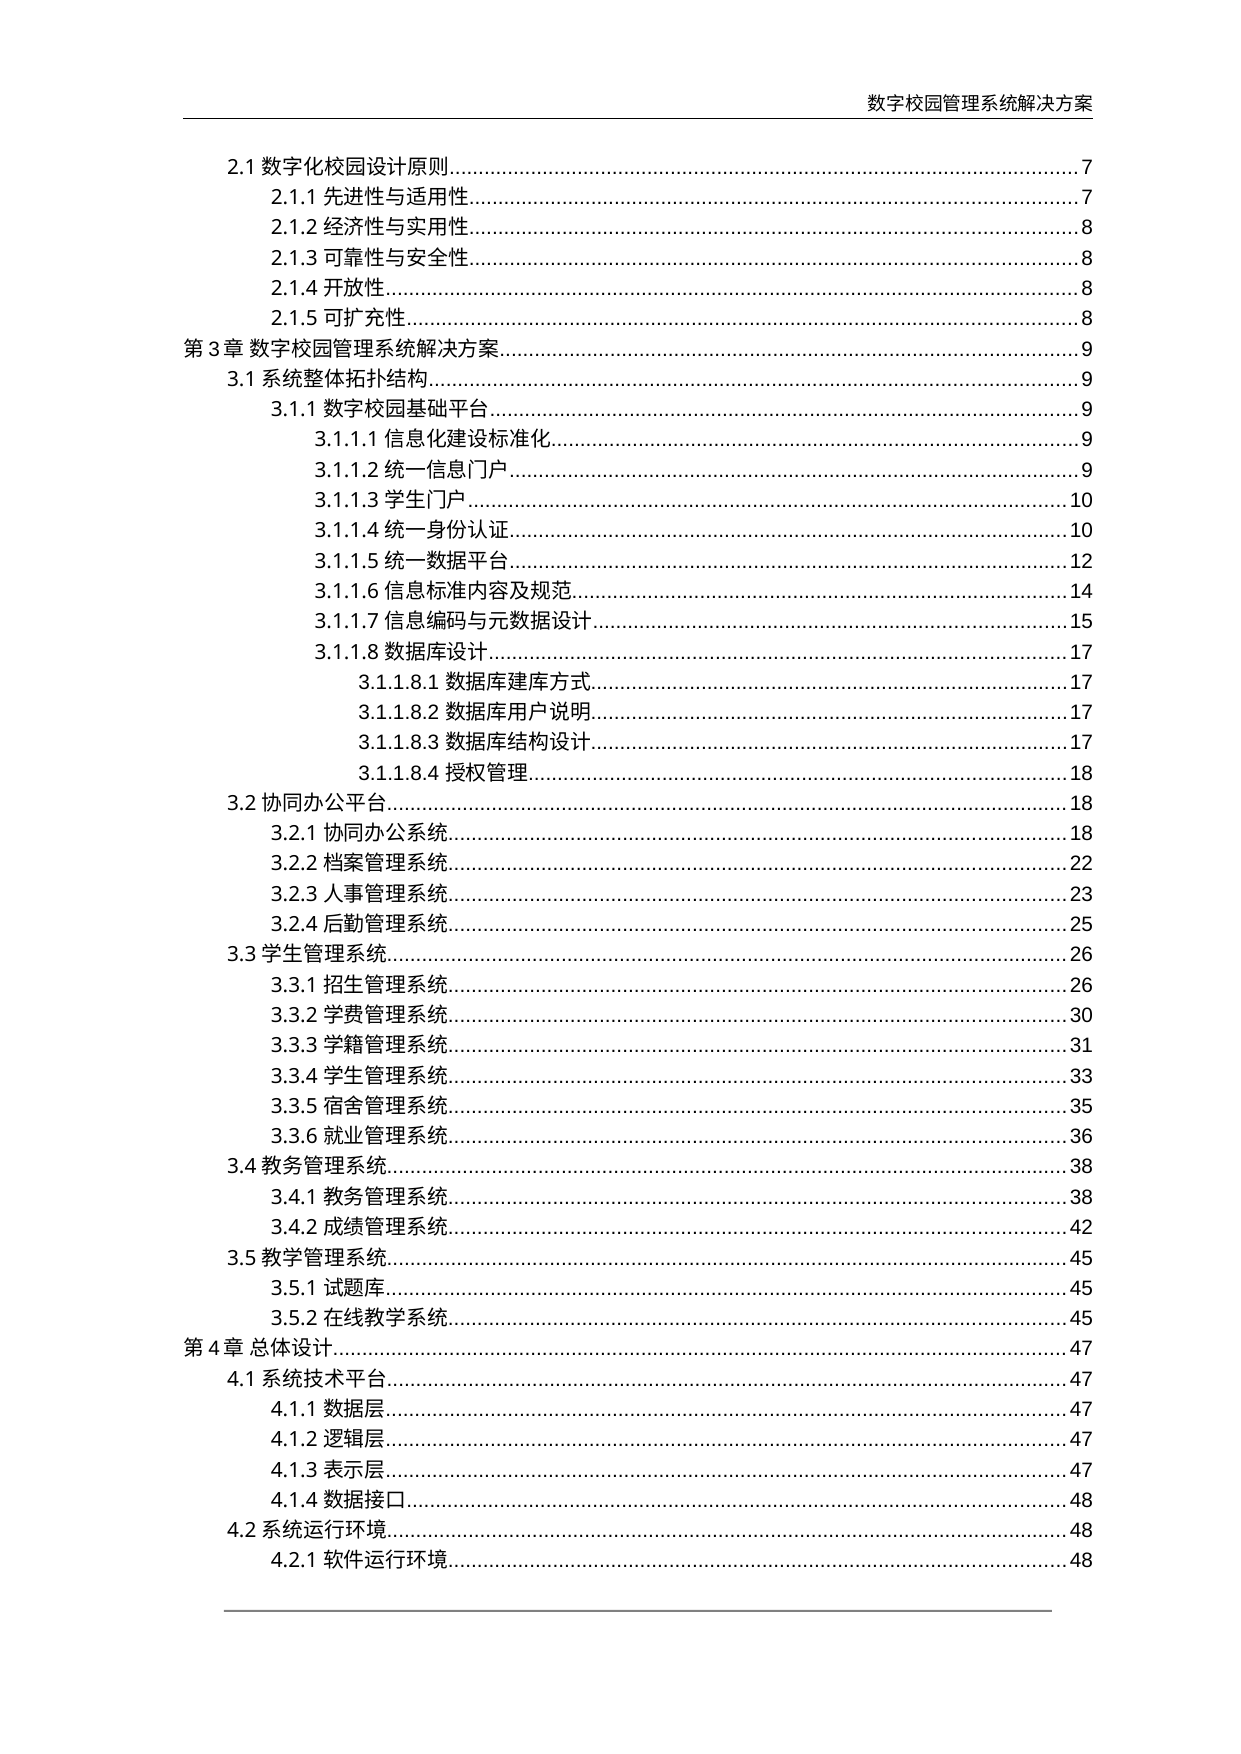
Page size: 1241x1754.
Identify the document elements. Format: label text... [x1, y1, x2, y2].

text 3.1.1.2 统一信息门户 9 [314, 453, 1093, 483]
text 2.1.2 经济性与实用性 8 [271, 211, 1093, 241]
text 3.4.1 教务管理系统 38 [271, 1180, 1093, 1210]
text 2.1.4 开放性 8 [271, 271, 1093, 302]
text 3.1.1.8.2 数据库用户说明 17 [358, 695, 1093, 726]
text 3.3.4 学生管理系统 33 [271, 1059, 1093, 1089]
text 3.1.1.4 统一身份认证 10 [314, 514, 1093, 544]
text 3.1.1.8.4 授权管理 18 [358, 756, 1093, 786]
text 第3章 数字校园管理系统解决方案 9 [183, 332, 1093, 362]
text 4.2.1 软件运行环境 48 [271, 1544, 1093, 1574]
text 第4章 总体设计 47 [183, 1332, 1093, 1362]
text 3.1.1.8 数据库设计 17 [314, 635, 1093, 665]
text 3.3.3 学籍管理系统 31 [271, 1028, 1093, 1059]
text 3.5 教学管理系统 45 [227, 1241, 1093, 1271]
text 3.4.2 成绩管理系统 42 [271, 1210, 1093, 1241]
text 2.1.3 可靠性与安全性 8 [271, 241, 1093, 271]
text 3.1.1.8.1 数据库建库方式 17 [358, 665, 1093, 695]
text 4.2 系统运行环境 48 [227, 1513, 1093, 1544]
text 4.1.1 数据层 47 [271, 1392, 1093, 1422]
text 3.3.2 学费管理系统 30 [271, 998, 1093, 1028]
text 2.1.1 先进性与适用性 7 [271, 180, 1093, 211]
text 3.4 教务管理系统 38 [227, 1150, 1093, 1180]
text 3.1 系统整体拓扑结构 9 [227, 362, 1093, 392]
text 3.2.4 后勤管理系统 25 [271, 907, 1093, 938]
text 3.2 协同办公平台 18 [227, 786, 1093, 816]
text 4.1.2 逻辑层 47 [271, 1422, 1093, 1453]
text 3.3.5 宿舍管理系统 35 [271, 1089, 1093, 1119]
text 3.2.2 档案管理系统 22 [271, 847, 1093, 877]
text 3.1.1.3 学生门户 10 [314, 483, 1093, 514]
text 3.1.1.5 统一数据平台 12 [314, 544, 1093, 574]
text 3.1.1.6 信息标准内容及规范 14 [314, 574, 1093, 604]
text 3.5.1 试题库 45 [271, 1271, 1093, 1301]
text 3.3 学生管理系统 26 [227, 938, 1093, 968]
text 2.1.5 可扩充性 8 [271, 302, 1093, 332]
text 4.1 系统技术平台 47 [227, 1362, 1093, 1392]
text 3.2.1 协同办公系统 18 [271, 816, 1093, 847]
text 3.1.1.1 信息化建设标准化 9 [314, 423, 1093, 453]
text 3.1.1 数字校园基础平台 9 [271, 392, 1093, 423]
text 3.3.1 招生管理系统 26 [271, 968, 1093, 998]
text 4.1.4 数据接口 48 [271, 1483, 1093, 1513]
text 3.5.2 在线教学系统 45 [271, 1301, 1093, 1332]
text 3.2.3 人事管理系统 23 [271, 877, 1093, 907]
text 3.1.1.8.3 数据库结构设计 17 [358, 726, 1093, 756]
text 3.1.1.7 信息编码与元数据设计 15 [314, 604, 1093, 635]
text 4.1.3 表示层 47 [271, 1453, 1093, 1483]
text 2.1 数字化校园设计原则 7 [227, 150, 1093, 180]
text 3.3.6 就业管理系统 36 [271, 1119, 1093, 1150]
